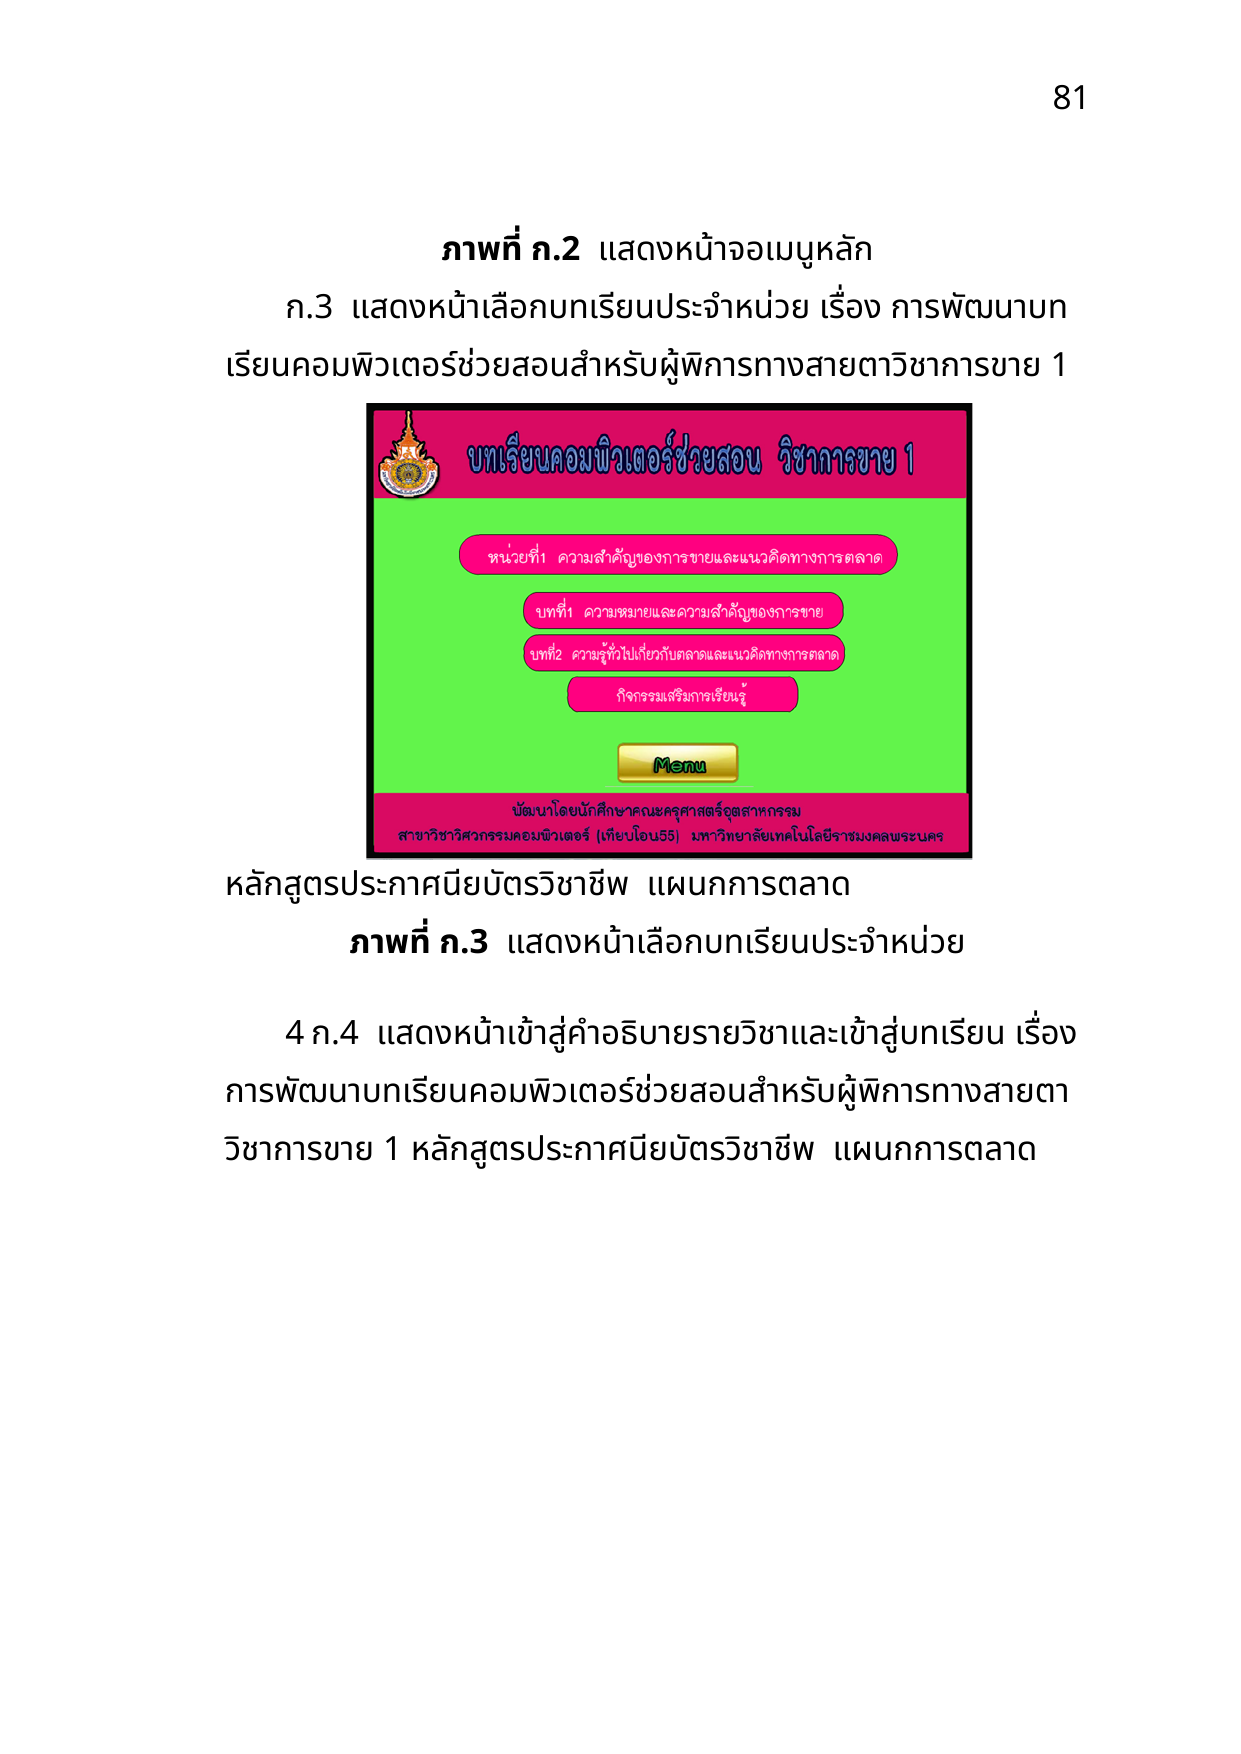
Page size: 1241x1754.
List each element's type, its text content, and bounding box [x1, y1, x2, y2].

text 4ก.4 แสดงหน้าเข้าสู่คำอธิบายรายวิชาและเข้าสู่บทเรียน เรื่อง การพัฒนาบทเรียนคอมพิวเตอร์ช่วยสอนสำหรับผู้พิการทางสายตาวิชาการขาย 1 หลักสูตรประกาศนียบัตรวิชาชีพ แผนกการตลาด [224, 1008, 1090, 1175]
text ภาพที่ ก.3 แสดงหน้าเลือกบทเรียนประจำหน่วย [224, 918, 1090, 968]
picture [366, 403, 973, 860]
text ภาพที่ ก.2 แสดงหน้าจอเมนูหลัก [224, 224, 1090, 275]
